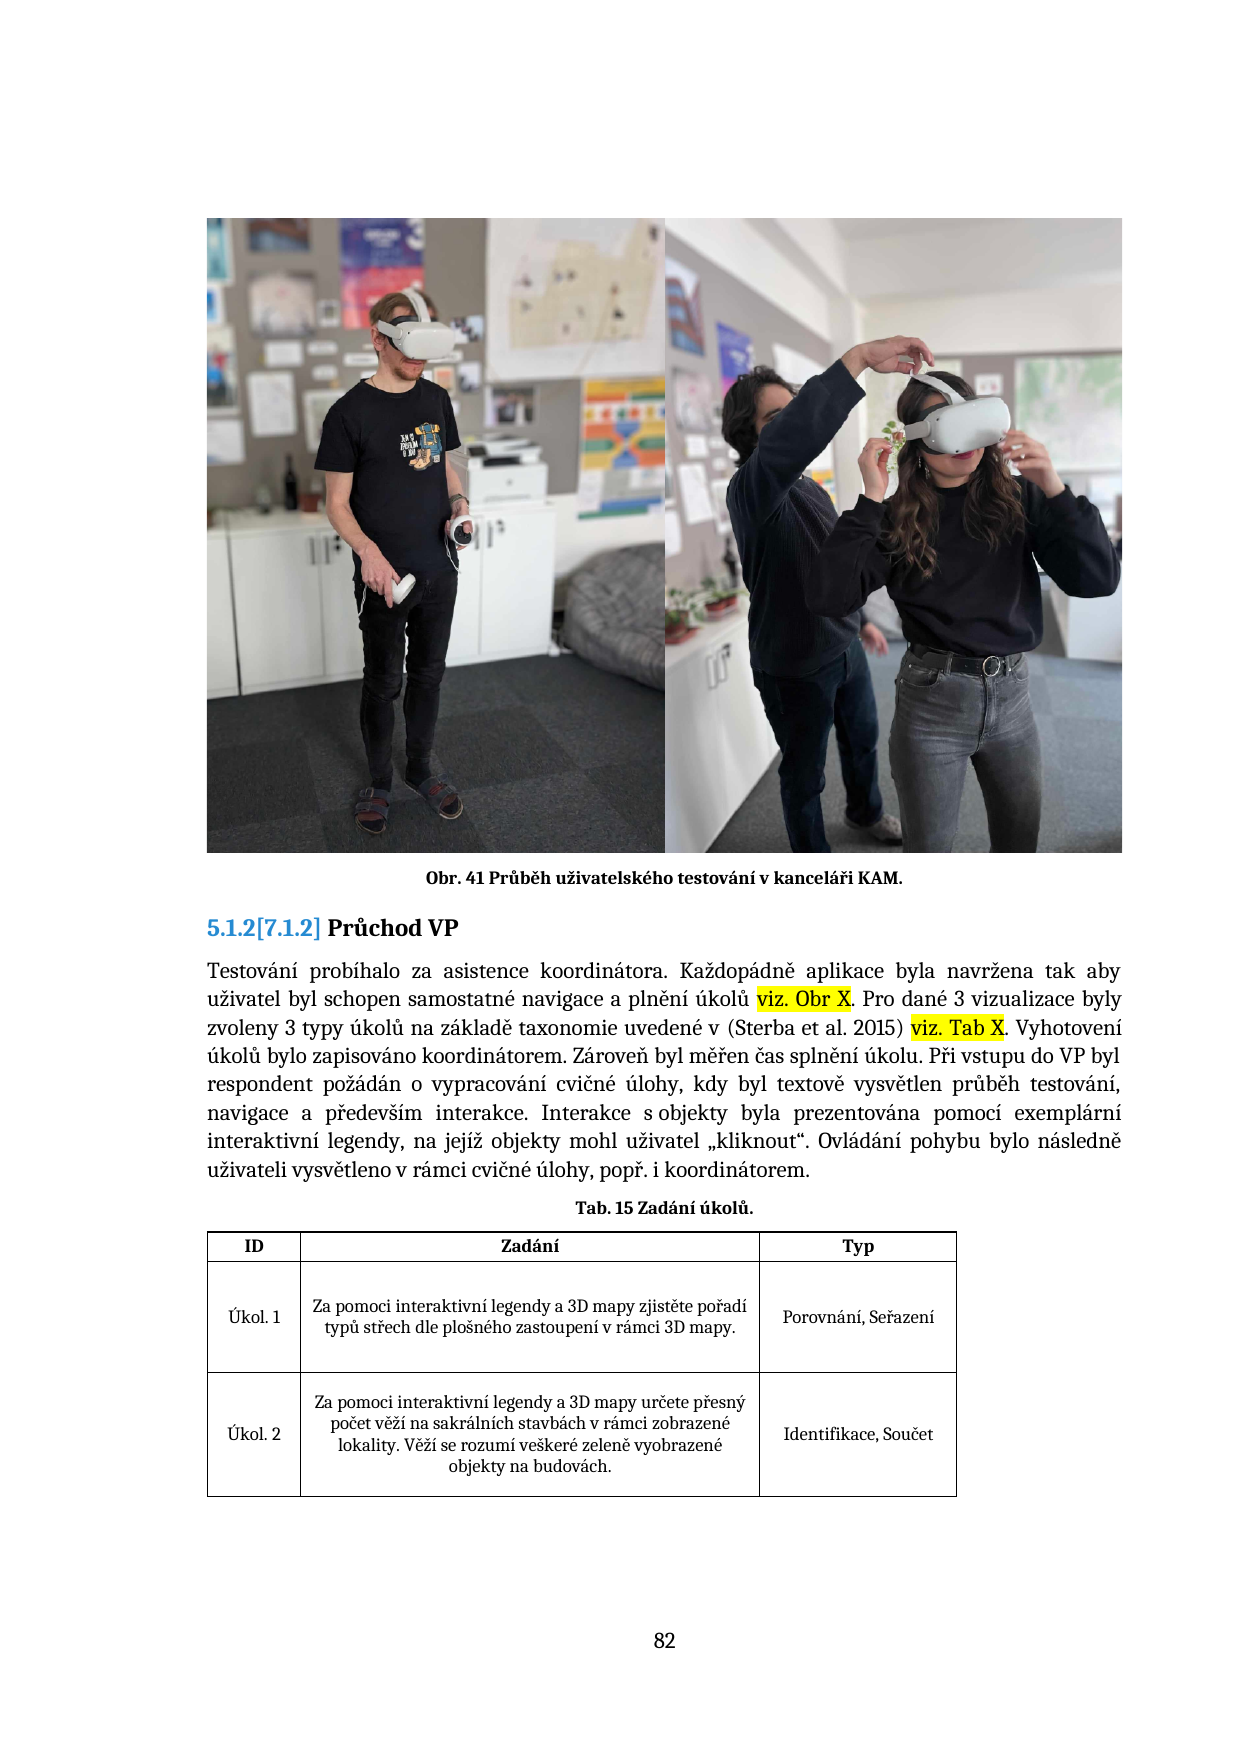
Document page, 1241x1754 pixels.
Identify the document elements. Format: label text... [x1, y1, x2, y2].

table_cell Úkol. 2 [208, 1373, 300, 1496]
table_cell Identifikace, Součet [760, 1373, 956, 1496]
picture [206, 218, 1123, 853]
subtitle Průchod VP [207, 914, 1122, 943]
table_cell Úkol. 1 [208, 1262, 300, 1372]
table_cell Za pomoci interaktivní legendy a 3D mapy určete přesný počet věží na sakrálních stavbách v rámci zobrazené lokality. Věží se rozumí veškeré zeleně vyobrazené objekty na budovách. [301, 1373, 759, 1496]
table_header Zadání [301, 1233, 759, 1261]
table_cell Za pomoci interaktivní legendy a 3D mapy zjistěte pořadí typů střech dle plošného zastoupení v rámci 3D mapy. [301, 1262, 759, 1372]
table_cell Porovnání, Seřazení [760, 1262, 956, 1372]
text Testování probíhalo za asistence koordinátora. Každopádně aplikace byla navržena tak aby uživatel byl schopen samostatné navigace a plnění úkolů viz. Obr X. Pro dané 3 vizualizace byly zvoleny 3 typy úkolů na základě taxonomie uvedené v (Sterba et al. 2015) viz. Tab X. Vyhotovení úkolů bylo zapisováno koordinátorem. Zároveň byl měřen čas splnění úkolu. Při vstupu do VP byl respondent požádán o vypracování cvičné úlohy, kdy byl textově vysvětlen průběh testování, navigace a především interakce. Interakce s objekty byla prezentována pomocí exemplární interaktivní legendy, na jejíž objekty mohl uživatel „kliknout“. Ovládání pohybu bylo následně uživateli vysvětleno v rámci cvičné úlohy, popř. i koordinátorem. [207, 957, 1122, 1183]
text Tab. 15 Zadání úkolů. [207, 1197, 1122, 1219]
table_header Typ [760, 1233, 956, 1261]
table_header ID [208, 1233, 300, 1261]
